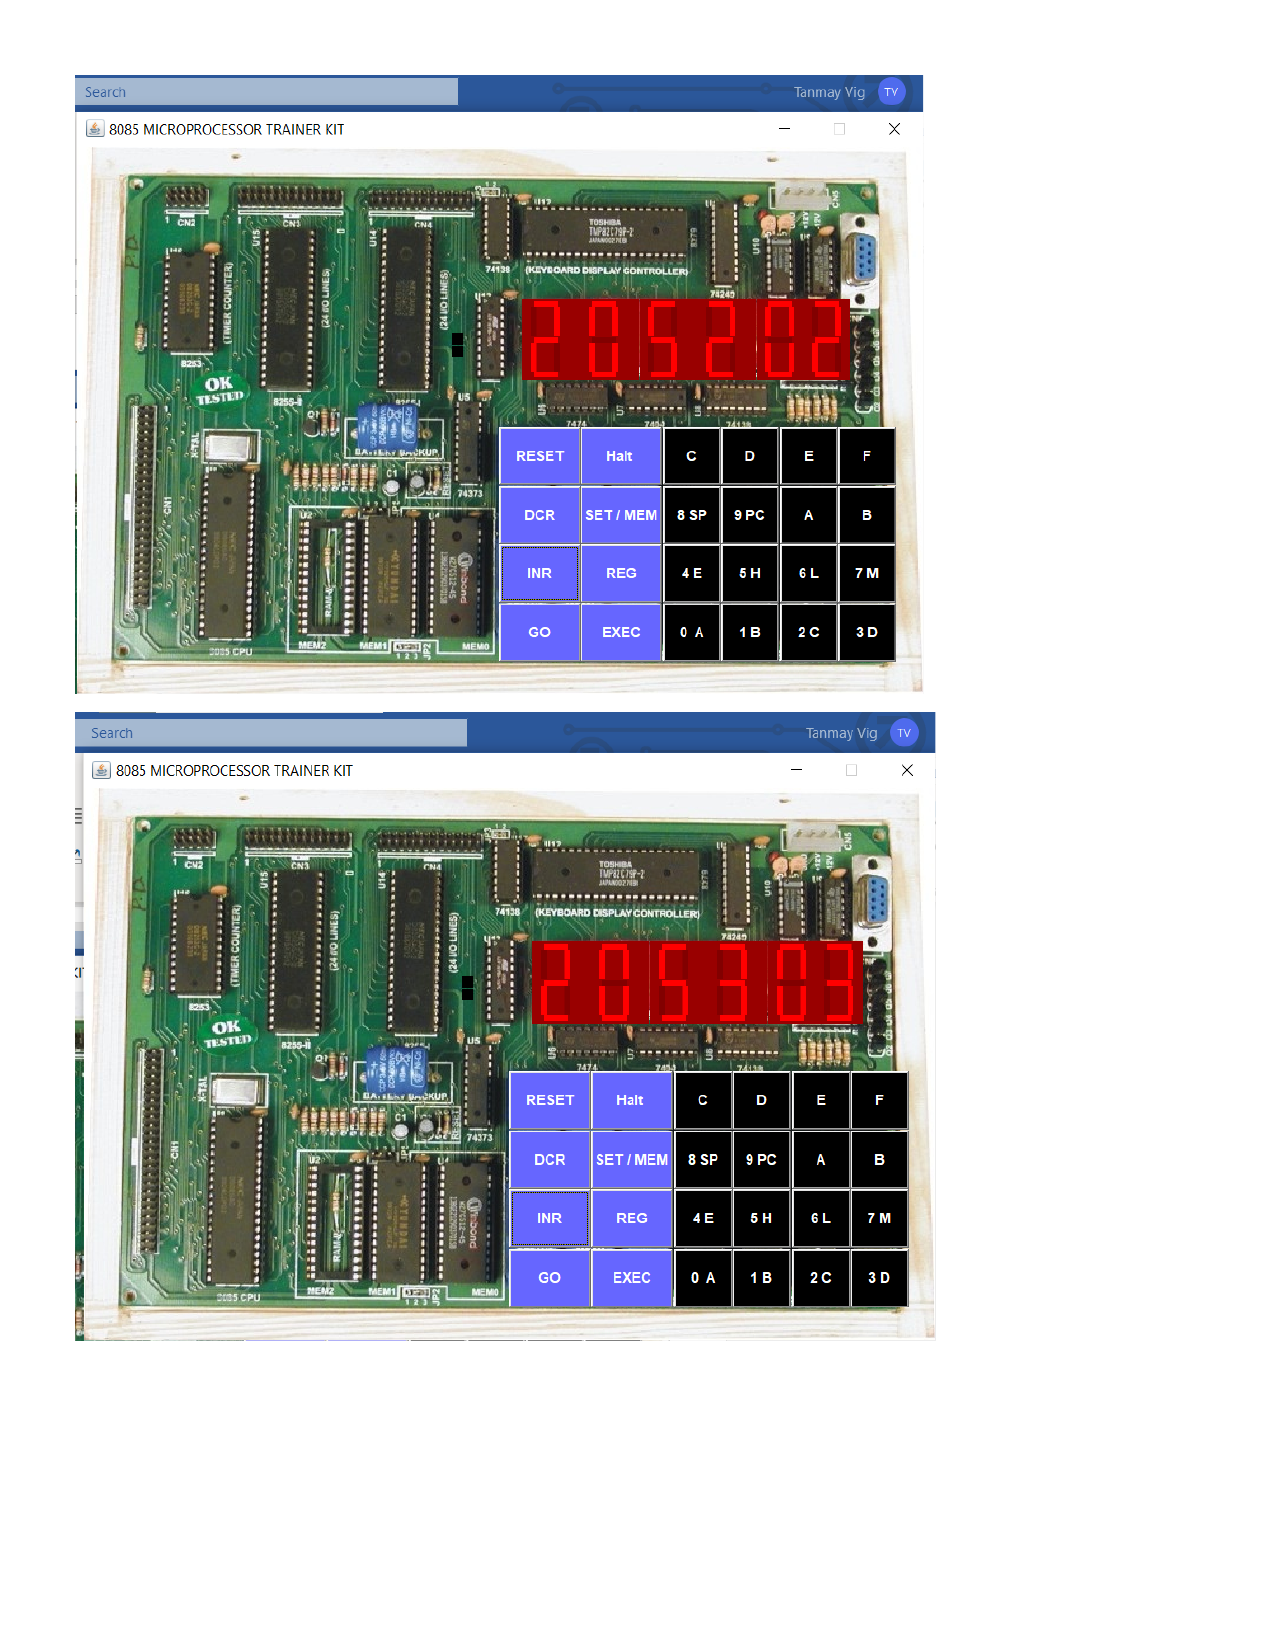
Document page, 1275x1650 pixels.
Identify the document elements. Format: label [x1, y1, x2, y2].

picture [75, 75, 924, 694]
picture [75, 712, 936, 1341]
